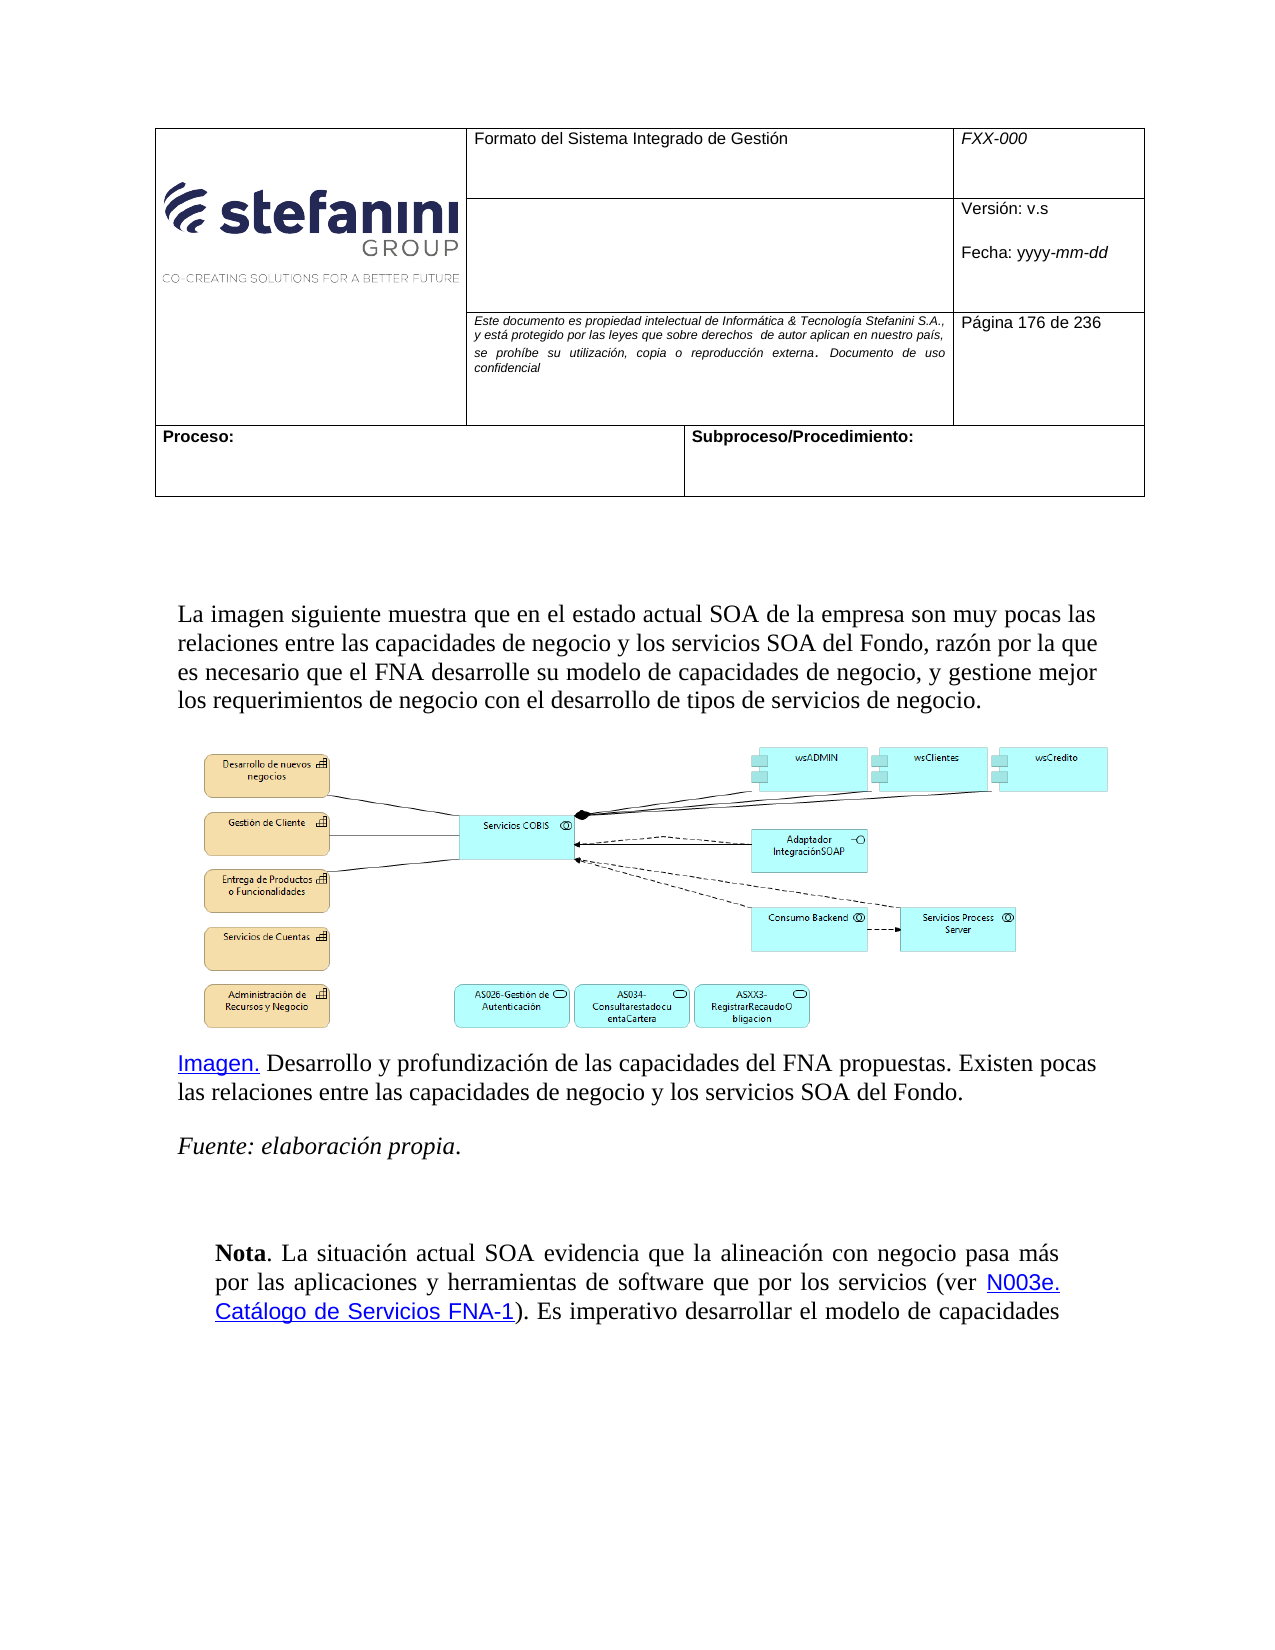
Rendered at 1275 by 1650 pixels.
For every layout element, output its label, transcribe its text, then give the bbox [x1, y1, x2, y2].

picture [196, 739, 1115, 1036]
text Imagen. Desarrollo y profundización de las capacidades del FNA propuestas. Existen pocas las relaciones entre las capacidades de negocio y los servicios SOA del Fondo. [177, 1048, 1098, 1106]
text Nota. La situación actual SOA evidencia que la alineación con negocio pasa más por las aplicaciones y herramientas de software que por los servicios (ver N003e. Catálogo de Servicios FNA-1). Es imperativo desarrollar el modelo de capacidades de negocio del FNA, tal que permita enfocar los esfuerzos de monitoreo de negocio y de gobierno de servicios SOA. [215, 1238, 1060, 1325]
picture [162, 182, 460, 286]
text Fuente: elaboración propia. [177, 1131, 1098, 1160]
text La imagen siguiente muestra que en el estado actual SOA de la empresa son muy pocas las relaciones entre las capacidades de negocio y los servicios SOA del Fondo, razón por la que es necesario que el FNA desarrolle su modelo de capacidades de negocio, y gestione mejor los requerimientos de negocio con el desarrollo de tipos de servicios de negocio. [177, 599, 1098, 714]
